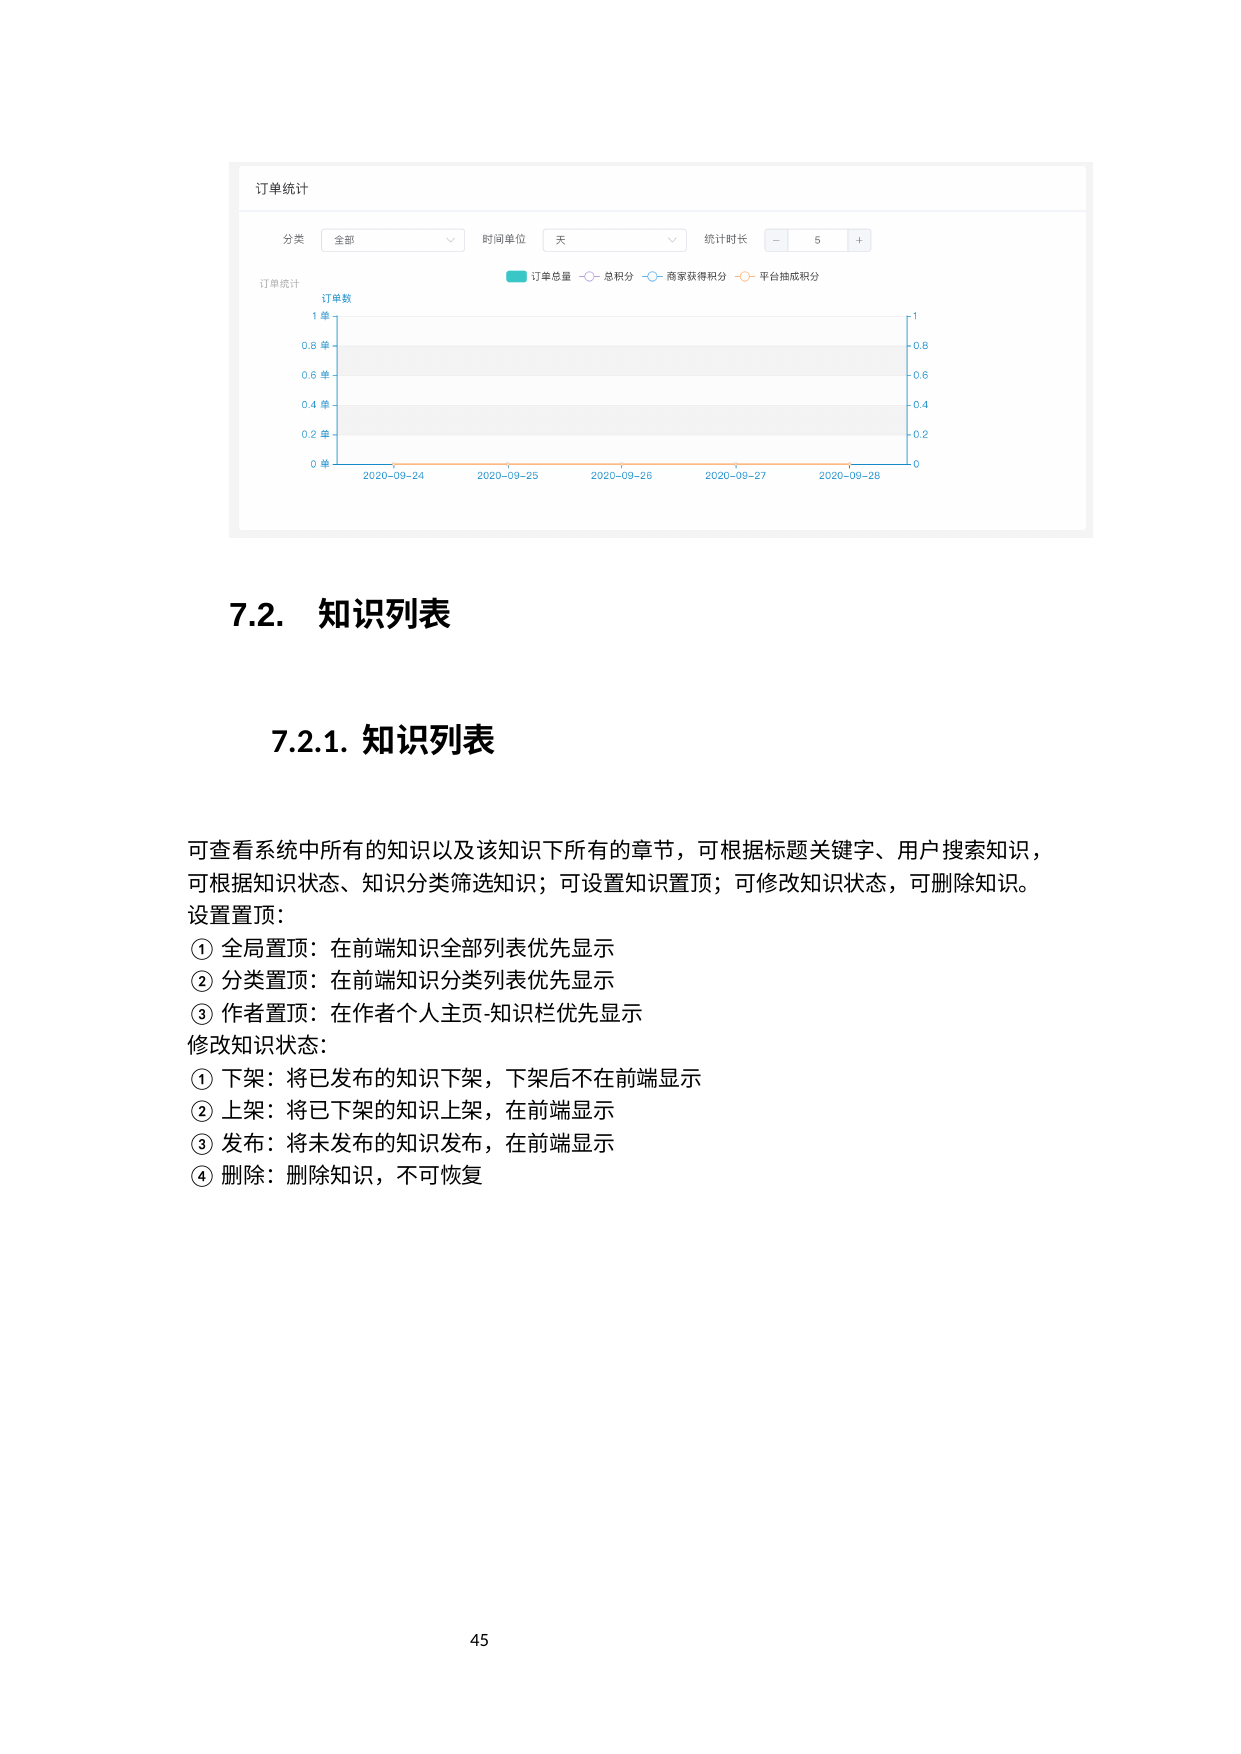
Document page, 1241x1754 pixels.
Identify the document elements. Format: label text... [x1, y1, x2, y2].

picture [228, 162, 1094, 538]
list ②分类置顶：在前端知识分类列表优先显示 [187, 963, 1053, 995]
text 设置置顶： [187, 898, 1053, 930]
subtitle 知识列表 [229, 579, 1053, 644]
list ①全局置顶：在前端知识全部列表优先显示 [187, 930, 1053, 963]
text 可查看系统中所有的知识以及该知识下所有的章节，可根据标题关键字、用户搜索知识，可根据知识状态、知识分类筛选知识；可设置知识置顶；可修改知识状态，可删除知识。 [187, 833, 1053, 898]
list 修改知识状态： [187, 1028, 1053, 1060]
list ②上架：将已下架的知识上架，在前端显示 [187, 1093, 1053, 1125]
list ④删除：删除知识，不可恢复 [187, 1158, 1053, 1190]
list ①下架：将已发布的知识下架，下架后不在前端显示 [187, 1060, 1053, 1093]
list ③作者置顶：在作者个人主页-知识栏优先显示 [187, 995, 1053, 1028]
subtitle 知识列表 [271, 706, 1053, 771]
list ③发布：将未发布的知识发布，在前端显示 [187, 1125, 1053, 1158]
